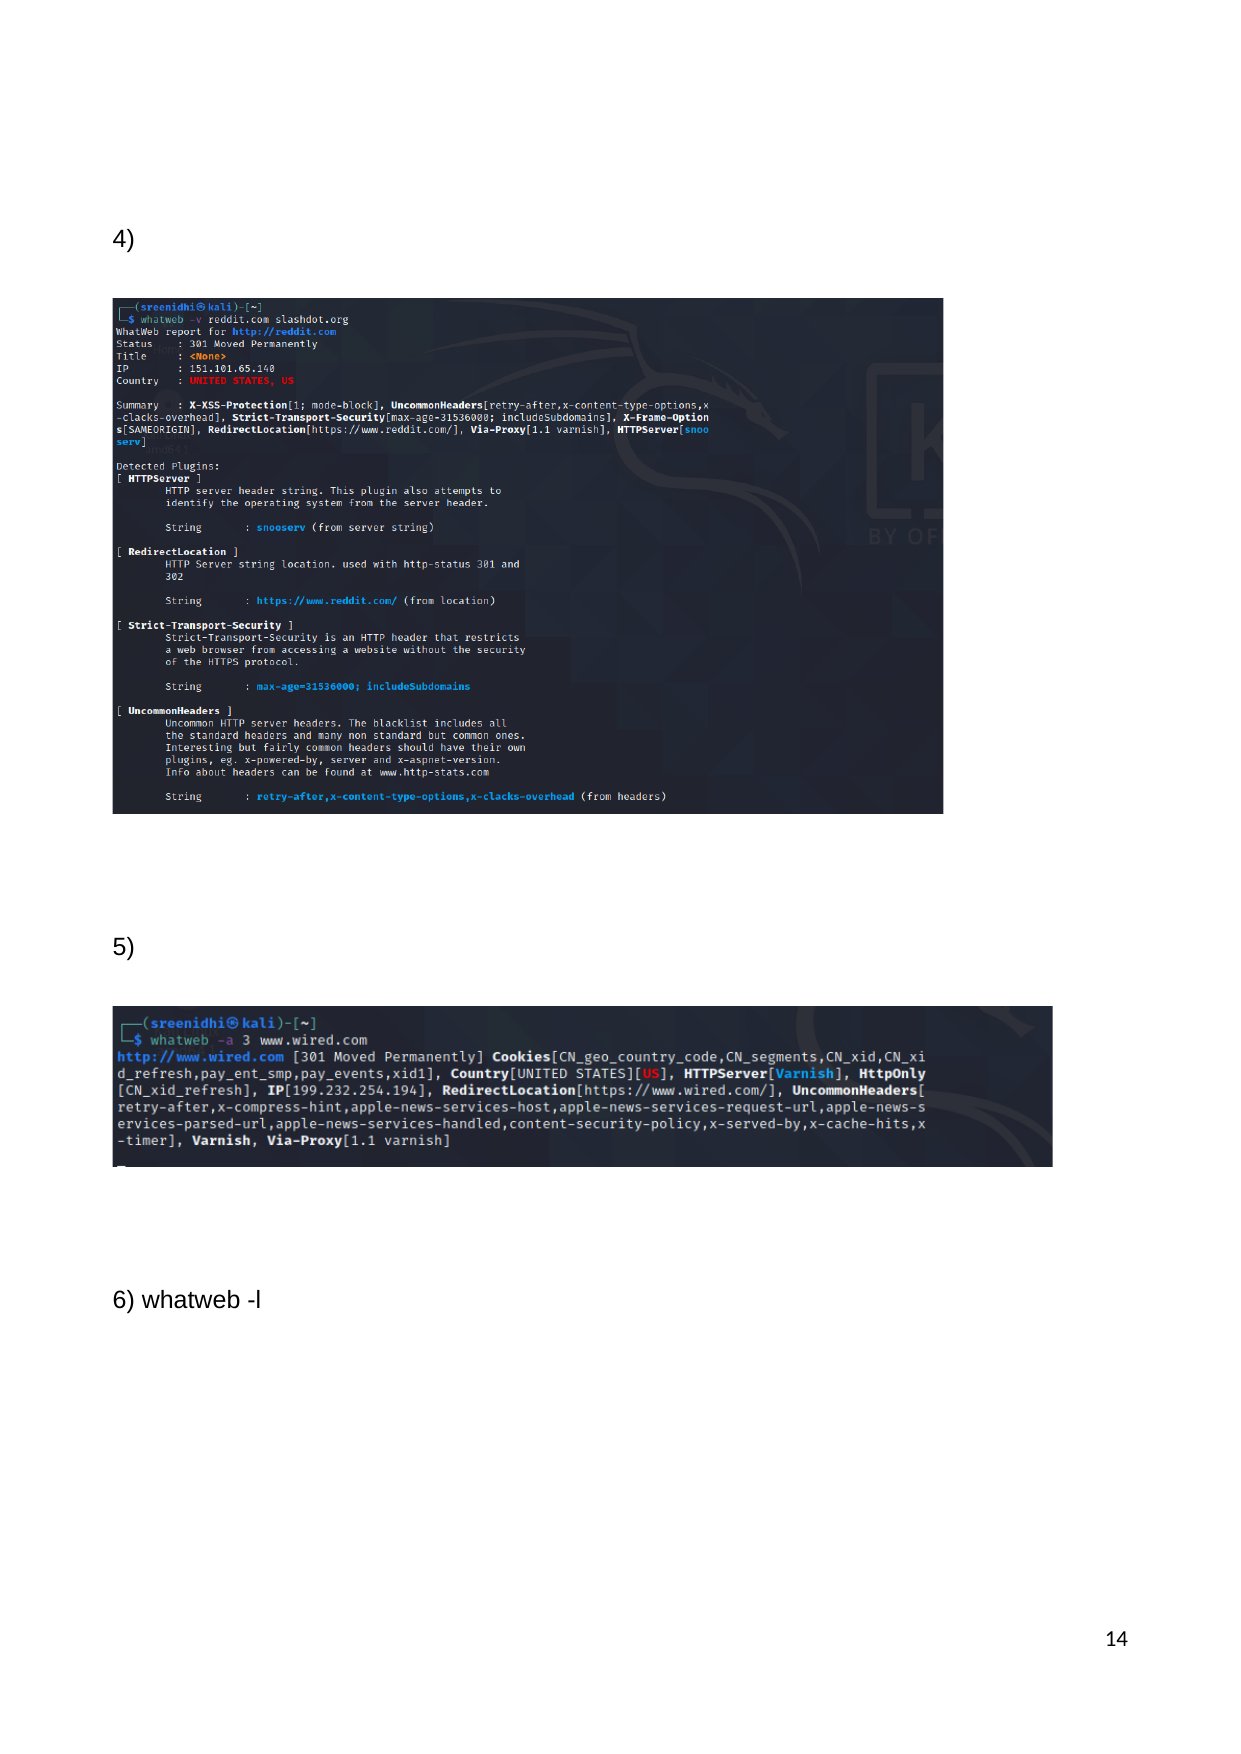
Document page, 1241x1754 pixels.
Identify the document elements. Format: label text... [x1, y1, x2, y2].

picture [112, 298, 944, 814]
text 5) [112, 932, 1128, 961]
text 4) [112, 224, 1128, 253]
text 6) whatweb -l [112, 1286, 1128, 1314]
picture [112, 1006, 1053, 1167]
